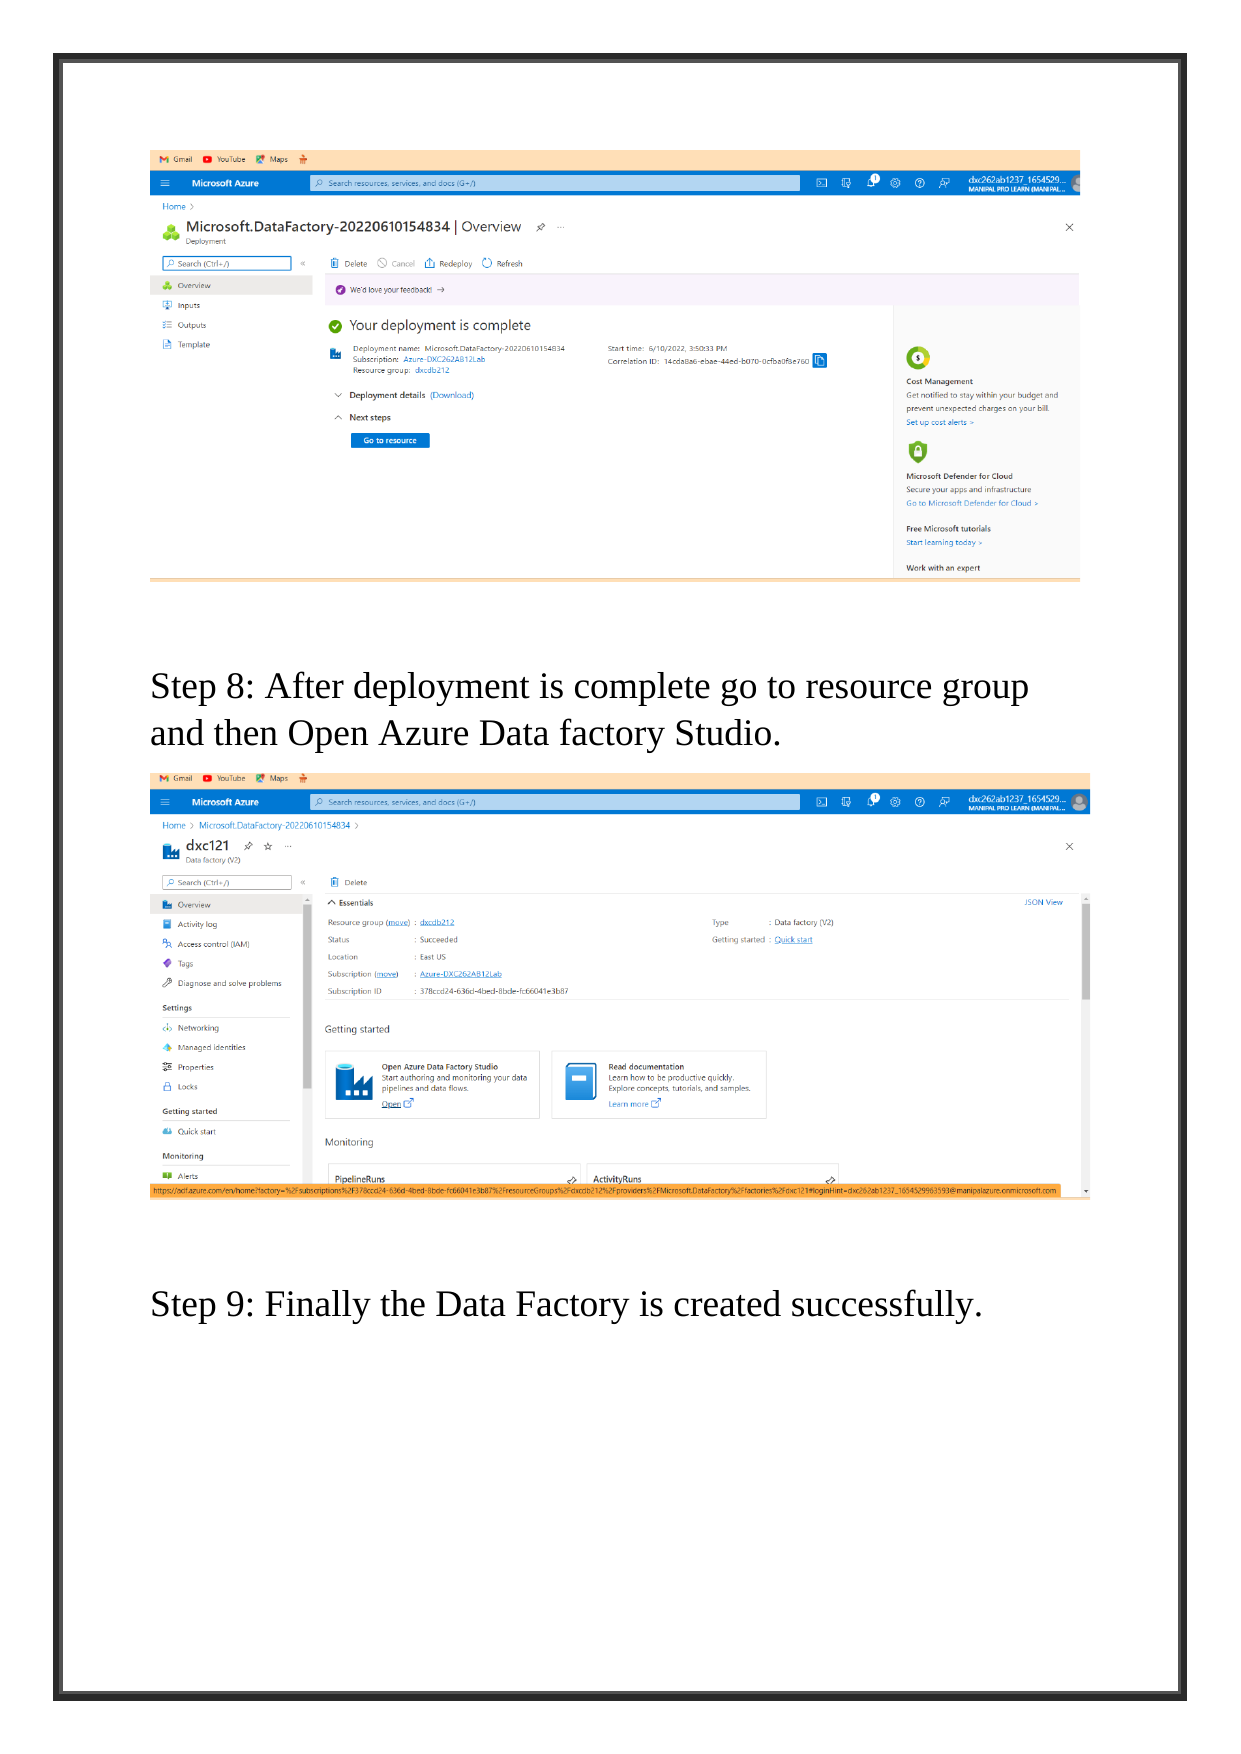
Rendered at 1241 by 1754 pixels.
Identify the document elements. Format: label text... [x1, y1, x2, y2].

picture [150, 150, 1080, 582]
text Step 9: Finally the Data Factory is created successfully. [150, 1281, 1090, 1324]
text Step 8: After deployment is complete go to resource group and then Open Azure Data factory Studio. [150, 663, 1090, 753]
picture [150, 773, 1091, 1200]
